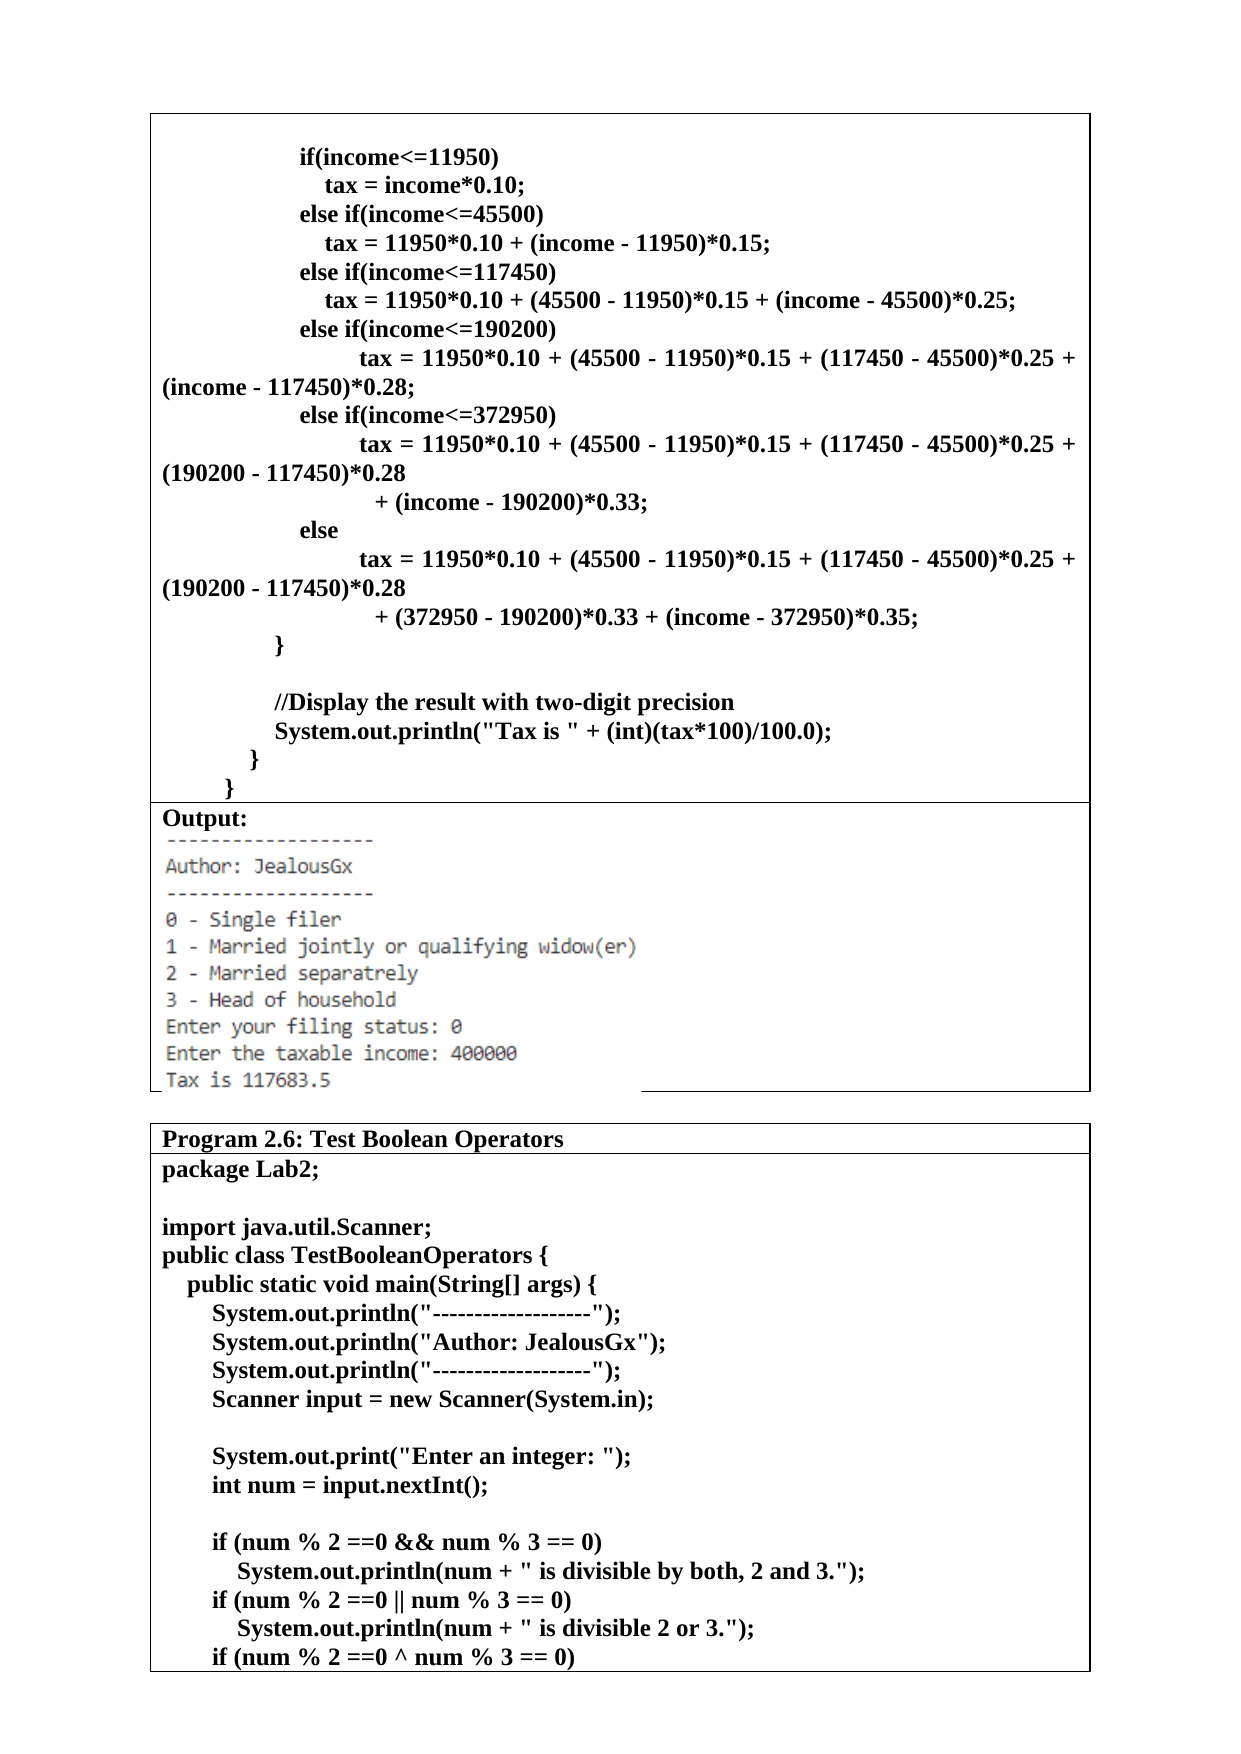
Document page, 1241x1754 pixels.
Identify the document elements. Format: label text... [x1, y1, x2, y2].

table_cell Output: [151, 803, 1089, 1091]
table_header Program 2.6: Test Boolean Operators [151, 1124, 1089, 1153]
picture [161, 831, 642, 1092]
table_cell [151, 1154, 1089, 1671]
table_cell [151, 114, 1089, 802]
